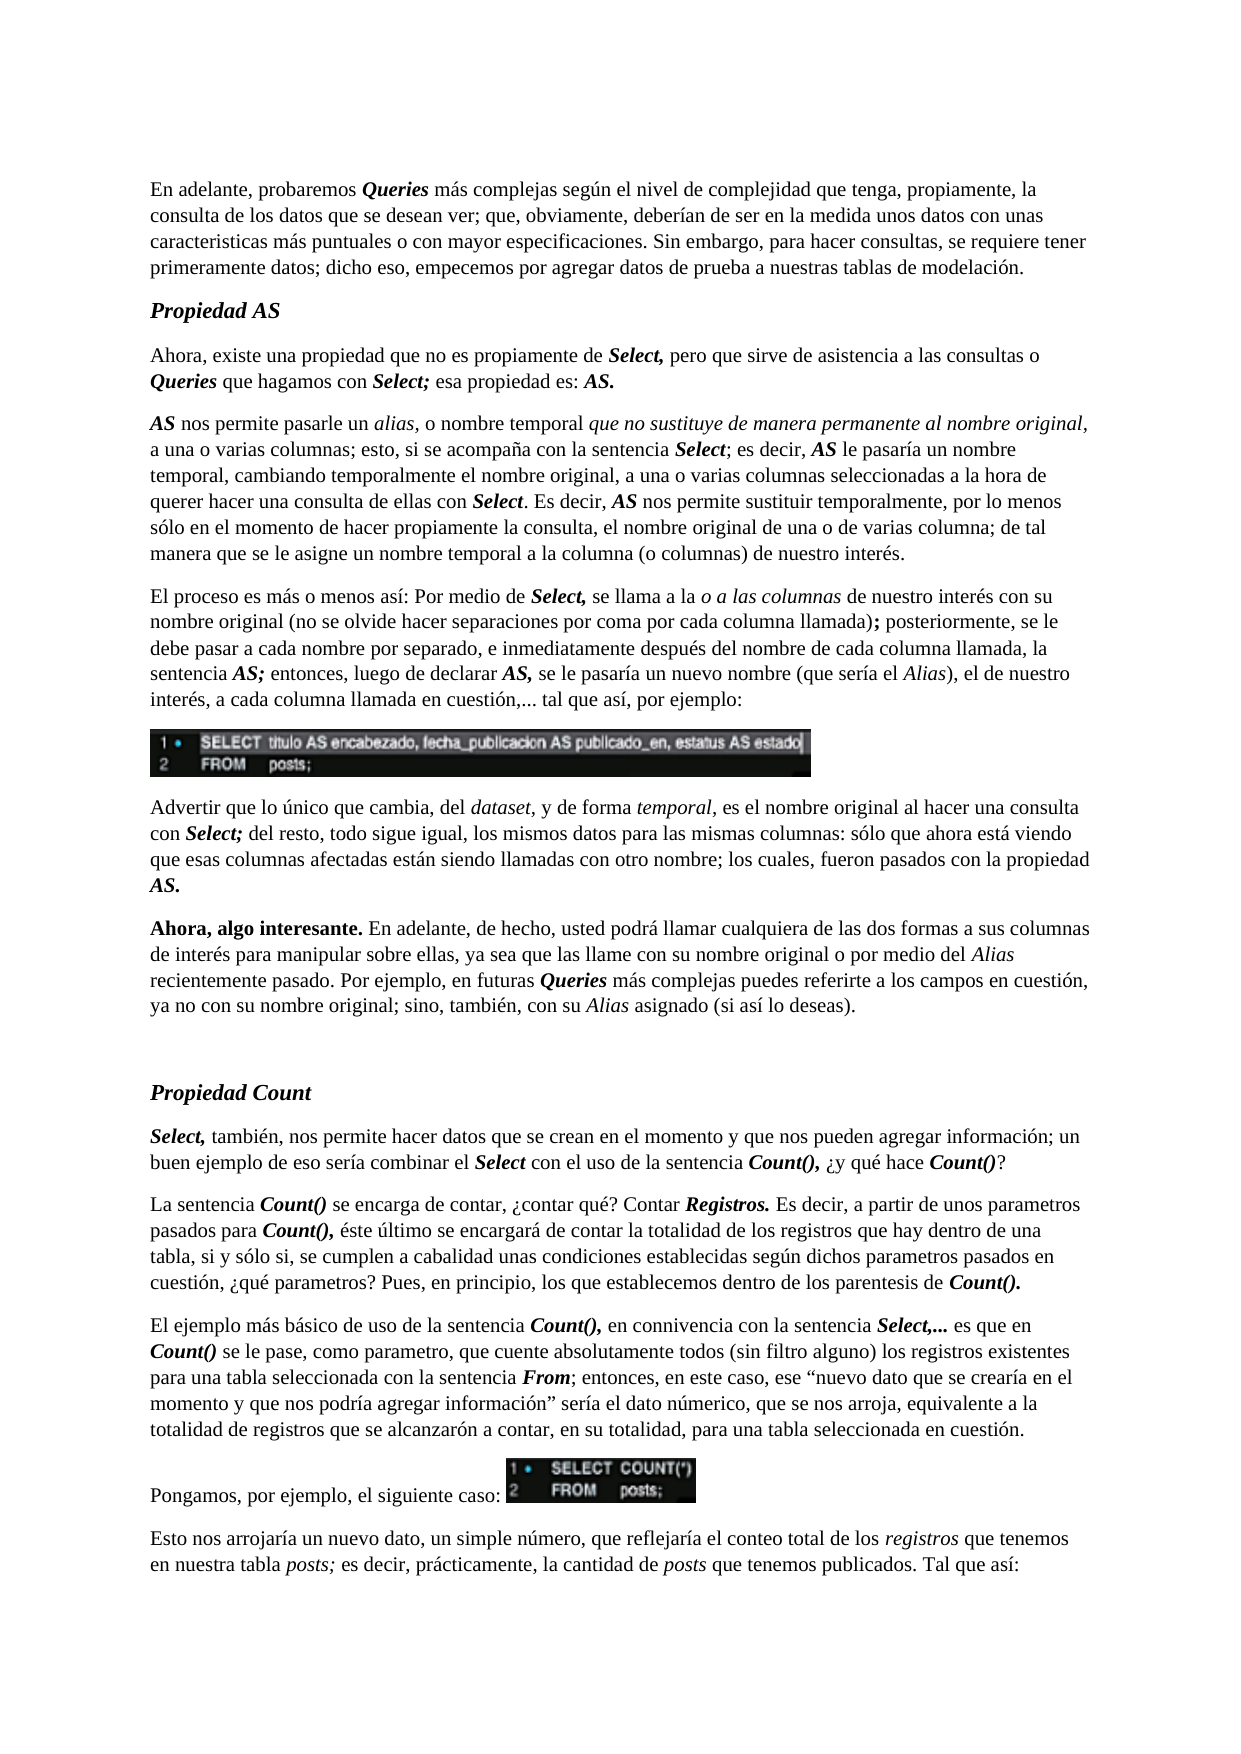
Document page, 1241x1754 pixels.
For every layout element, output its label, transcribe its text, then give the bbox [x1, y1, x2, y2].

list Select, también, nos permite hacer datos que se crean en el momento y que nos pueden agregar información; un buen ejemplo de eso sería combinar el Select con el uso de la sentencia Count(), ¿y qué hace Count()? [150, 1124, 1090, 1174]
list En adelante, probaremos Queries más complejas según el nivel de complejidad que tenga, propiamente, la consulta de los datos que se desean ver; que, obviamente, deberían de ser en la medida unos datos con unas caracteristicas más puntuales o con mayor especificaciones. Sin embargo, para hacer consultas, se requiere tener primeramente datos; dicho eso, empecemos por agregar datos de prueba a nuestras tablas de modelación. [150, 177, 1090, 279]
picture [506, 1458, 696, 1503]
list Pongamos, por ejemplo, el siguiente caso: [150, 1459, 1090, 1507]
list Advertir que lo único que cambia, del dataset, y de forma temporal, es el nombre original al hacer una consulta con Select; del resto, todo sigue igual, los mismos datos para las mismas columnas: sólo que ahora está viendo que esas columnas afectadas están siendo llamadas con otro nombre; los cuales, fueron pasados con la propiedad AS. [150, 795, 1090, 897]
list El ejemplo más básico de uso de la sentencia Count(), en connivencia con la sentencia Select,... es que en Count() se le pase, como parametro, que cuente absolutamente todos (sin filtro alguno) los registros existentes para una tabla seleccionada con la sentencia From; entonces, en este caso, ese “nuevo dato que se crearía en el momento y que nos podría agregar información” sería el dato númerico, que se nos arroja, equivalente a la totalidad de registros que se alcanzarón a contar, en su totalidad, para una tabla seleccionada en cuestión. [150, 1313, 1090, 1441]
picture [150, 729, 811, 777]
list Propiedad AS [150, 298, 1090, 324]
list La sentencia Count() se encarga de contar, ¿contar qué? Contar Registros. Es decir, a partir de unos parametros pasados para Count(), éste último se encargará de contar la totalidad de los registros que hay dentro de una tabla, si y sólo si, se cumplen a cabalidad unas condiciones establecidas según dichos parametros pasados en cuestión, ¿qué parametros? Pues, en principio, los que establecemos dentro de los parentesis de Count(). [150, 1192, 1090, 1294]
list Ahora, algo interesante. En adelante, de hecho, usted podrá llamar cualquiera de las dos formas a sus columnas de interés para manipular sobre ellas, ya sea que las llame con su nombre original o por medio del Alias recientemente pasado. Por ejemplo, en futuras Queries más complejas puedes referirte a los campos en cuestión, ya no con su nombre original; sino, también, con su Alias asignado (si así lo deseas). [150, 916, 1090, 1017]
list Propiedad Count [150, 1079, 1090, 1105]
list Esto nos arrojaría un nuevo dato, un simple número, que reflejaría el conteo total de los registros que tenemos en nuestra tabla posts; es decir, prácticamente, la cantidad de posts que tenemos publicados. Tal que así: [150, 1526, 1090, 1576]
list Ahora, existe una propiedad que no es propiamente de Select, pero que sirve de asistencia a las consultas o Queries que hagamos con Select; esa propiedad es: AS. [150, 343, 1090, 393]
list El proceso es más o menos así: Por medio de Select, se llama a la o a las columnas de nuestro interés con su nombre original (no se olvide hacer separaciones por coma por cada columna llamada); posteriormente, se le debe pasar a cada nombre por separado, e inmediatamente después del nombre de cada columna llamada, la sentencia AS; entonces, luego de declarar AS, se le pasaría un nuevo nombre (que sería el Alias), el de nuestro interés, a cada columna llamada en cuestión,... tal que así, por ejemplo: [150, 583, 1090, 711]
list AS nos permite pasarle un alias, o nombre temporal que no sustituye de manera permanente al nombre original, a una o varias columnas; esto, si se acompaña con la sentencia Select; es decir, AS le pasaría un nombre temporal, cambiando temporalmente el nombre original, a una o varias columnas seleccionadas a la hora de querer hacer una consulta de ellas con Select. Es decir, AS nos permite sustituir temporalmente, por lo menos sólo en el momento de hacer propiamente la consulta, el nombre original de una o de varias columna; de tal manera que se le asigne un nombre temporal a la columna (o columnas) de nuestro interés. [150, 411, 1090, 565]
